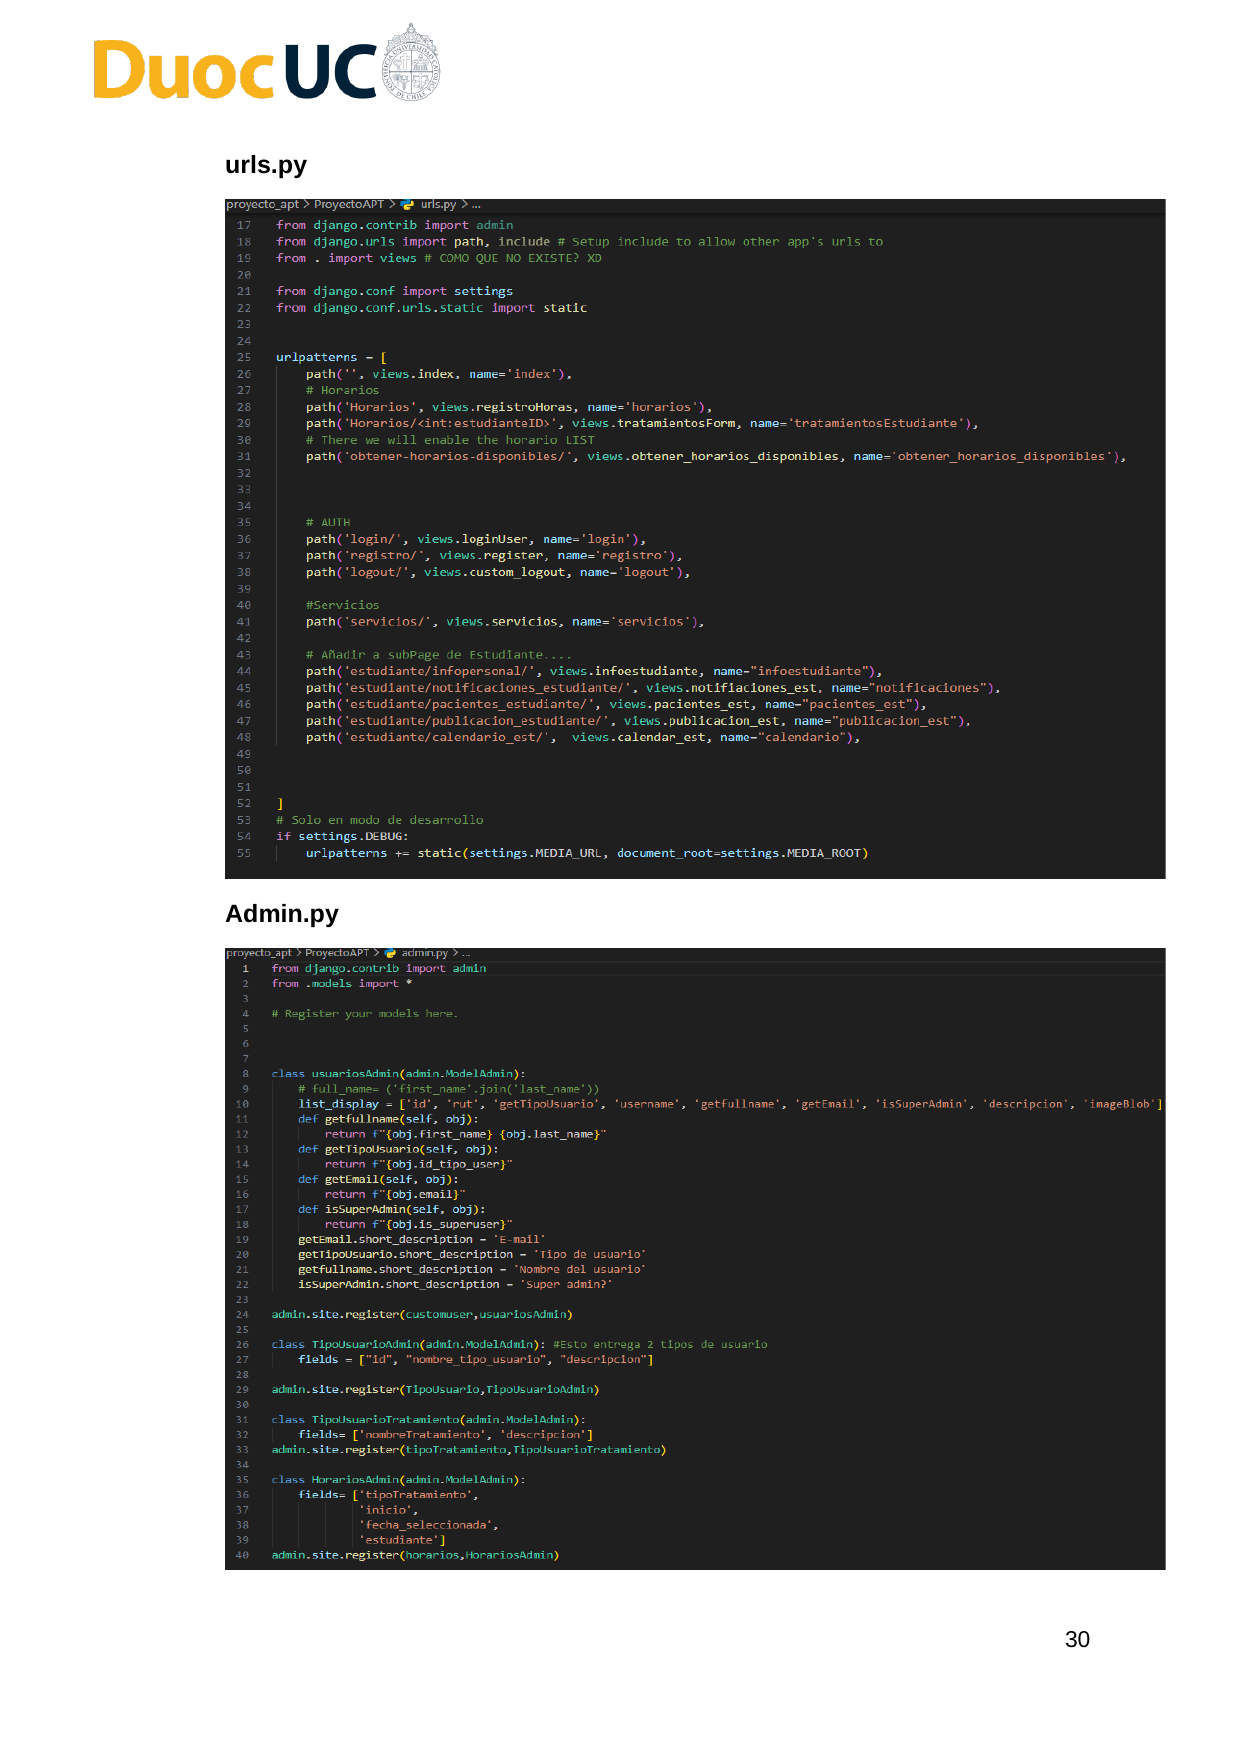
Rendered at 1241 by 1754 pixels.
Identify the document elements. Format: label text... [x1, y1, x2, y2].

picture [225, 948, 1166, 1570]
picture [225, 199, 1166, 879]
text Admin.py [225, 899, 1090, 928]
picture [89, 18, 445, 106]
text urls.py [225, 150, 1090, 179]
